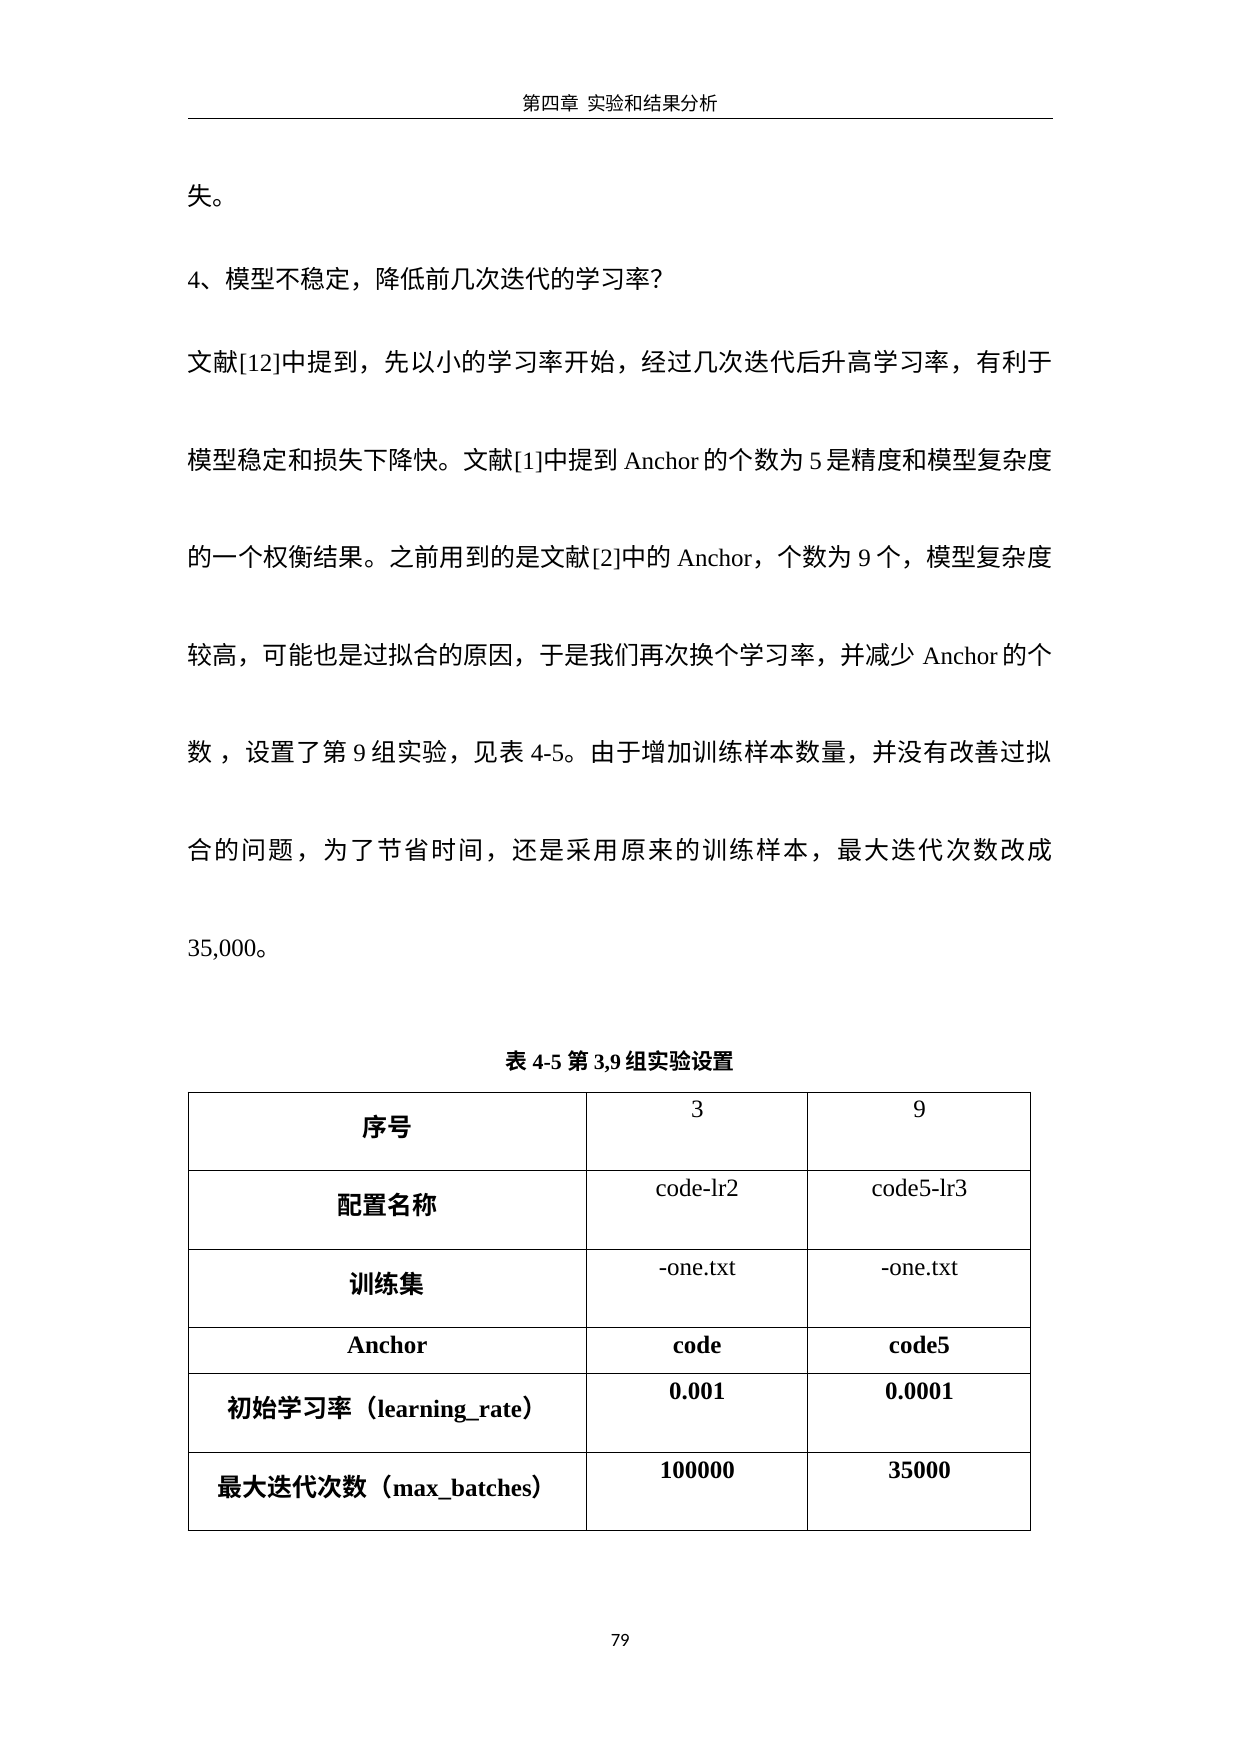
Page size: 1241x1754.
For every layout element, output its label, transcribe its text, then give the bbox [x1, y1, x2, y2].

table_cell 初始学习率（learning_rate） [189, 1374, 586, 1452]
table_cell 0.001 [587, 1374, 807, 1452]
table_header 3 [587, 1093, 807, 1170]
table_cell -one.txt [808, 1250, 1030, 1327]
table_cell code-lr2 [587, 1171, 807, 1249]
table_cell 35000 [808, 1453, 1030, 1530]
table_cell Anchor [189, 1328, 586, 1373]
table_cell -one.txt [587, 1250, 807, 1327]
table_header 9 [808, 1093, 1030, 1170]
text 4、模型不稳定，降低前几次迭代的学习率？ [187, 245, 1053, 310]
table_cell code [587, 1328, 807, 1373]
table_cell 0.0001 [808, 1374, 1030, 1452]
table_header 序号 [189, 1093, 586, 1170]
table_cell 最大迭代次数（max_batches） [189, 1453, 586, 1530]
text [187, 162, 1053, 227]
table_cell 训练集 [189, 1250, 586, 1327]
text 文献[12]中提到，先以小的学习率开始，经过几次迭代后升高学习率，有利于模型稳定和损失下降快。文献[1]中提到Anchor的个数为5是精度和模型复杂度的一个权衡结果。之前用到的是文献[2]中的Anchor，个数为9个，模型复杂度较高，可能也是过拟合的原因，于是我们再次换个学习率，并减少Anchor的个数 ，设置了第9组实验，见表4-5。由于增加训练样本数量，并没有改善过拟合的问题，为了节省时间，还是采用原来的训练样本，最大迭代次数改成35,000。 [187, 328, 1053, 978]
table_cell code5-lr3 [808, 1171, 1030, 1249]
table_cell 配置名称 [189, 1171, 586, 1249]
table_cell code5 [808, 1328, 1030, 1373]
text 表 4-5 第3,9组实验设置 [187, 1043, 1053, 1076]
table_cell 100000 [587, 1453, 807, 1530]
